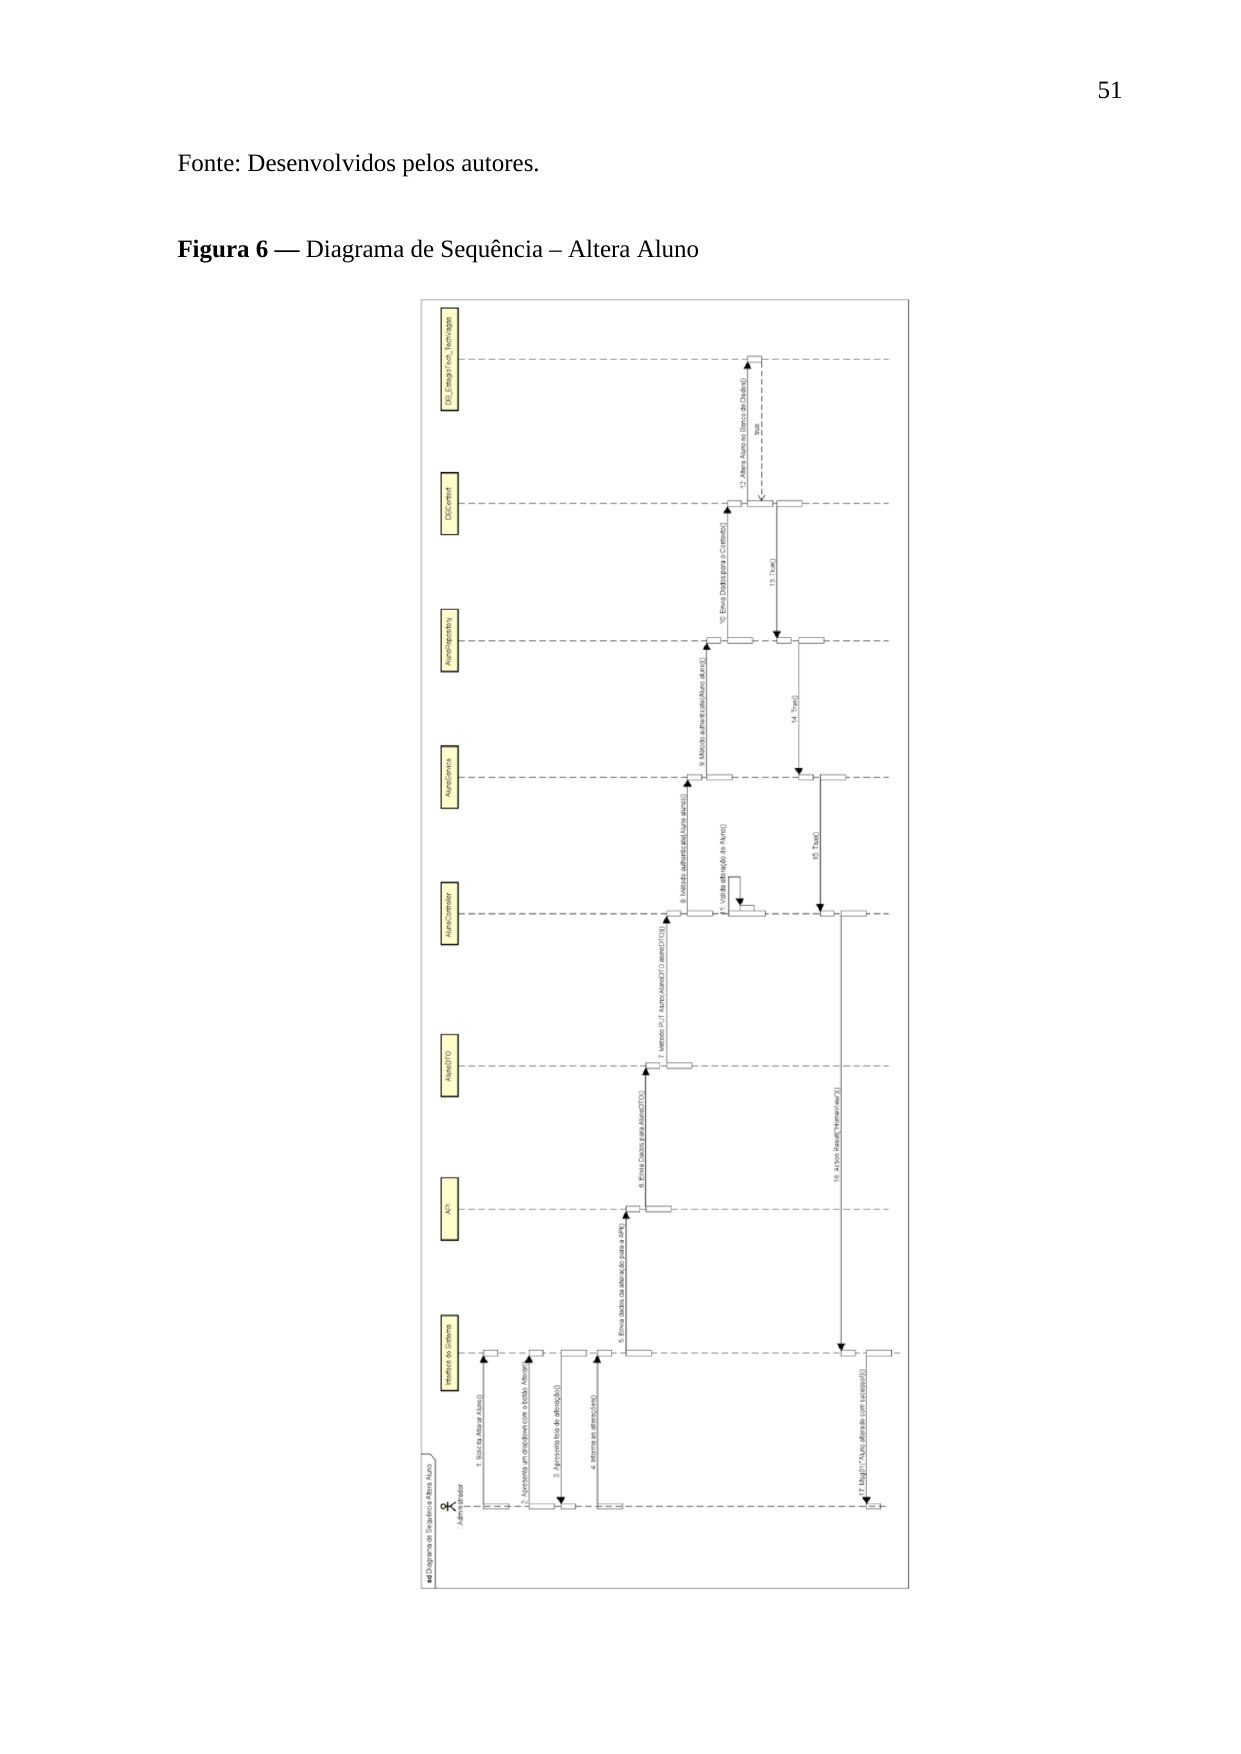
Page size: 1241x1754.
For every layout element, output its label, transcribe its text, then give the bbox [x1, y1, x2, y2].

text Figura 6 — Diagrama de Sequência – Altera Aluno [177, 234, 1122, 263]
text Fonte: Desenvolvidos pelos autores. [177, 148, 1122, 176]
picture [418, 298, 910, 1590]
